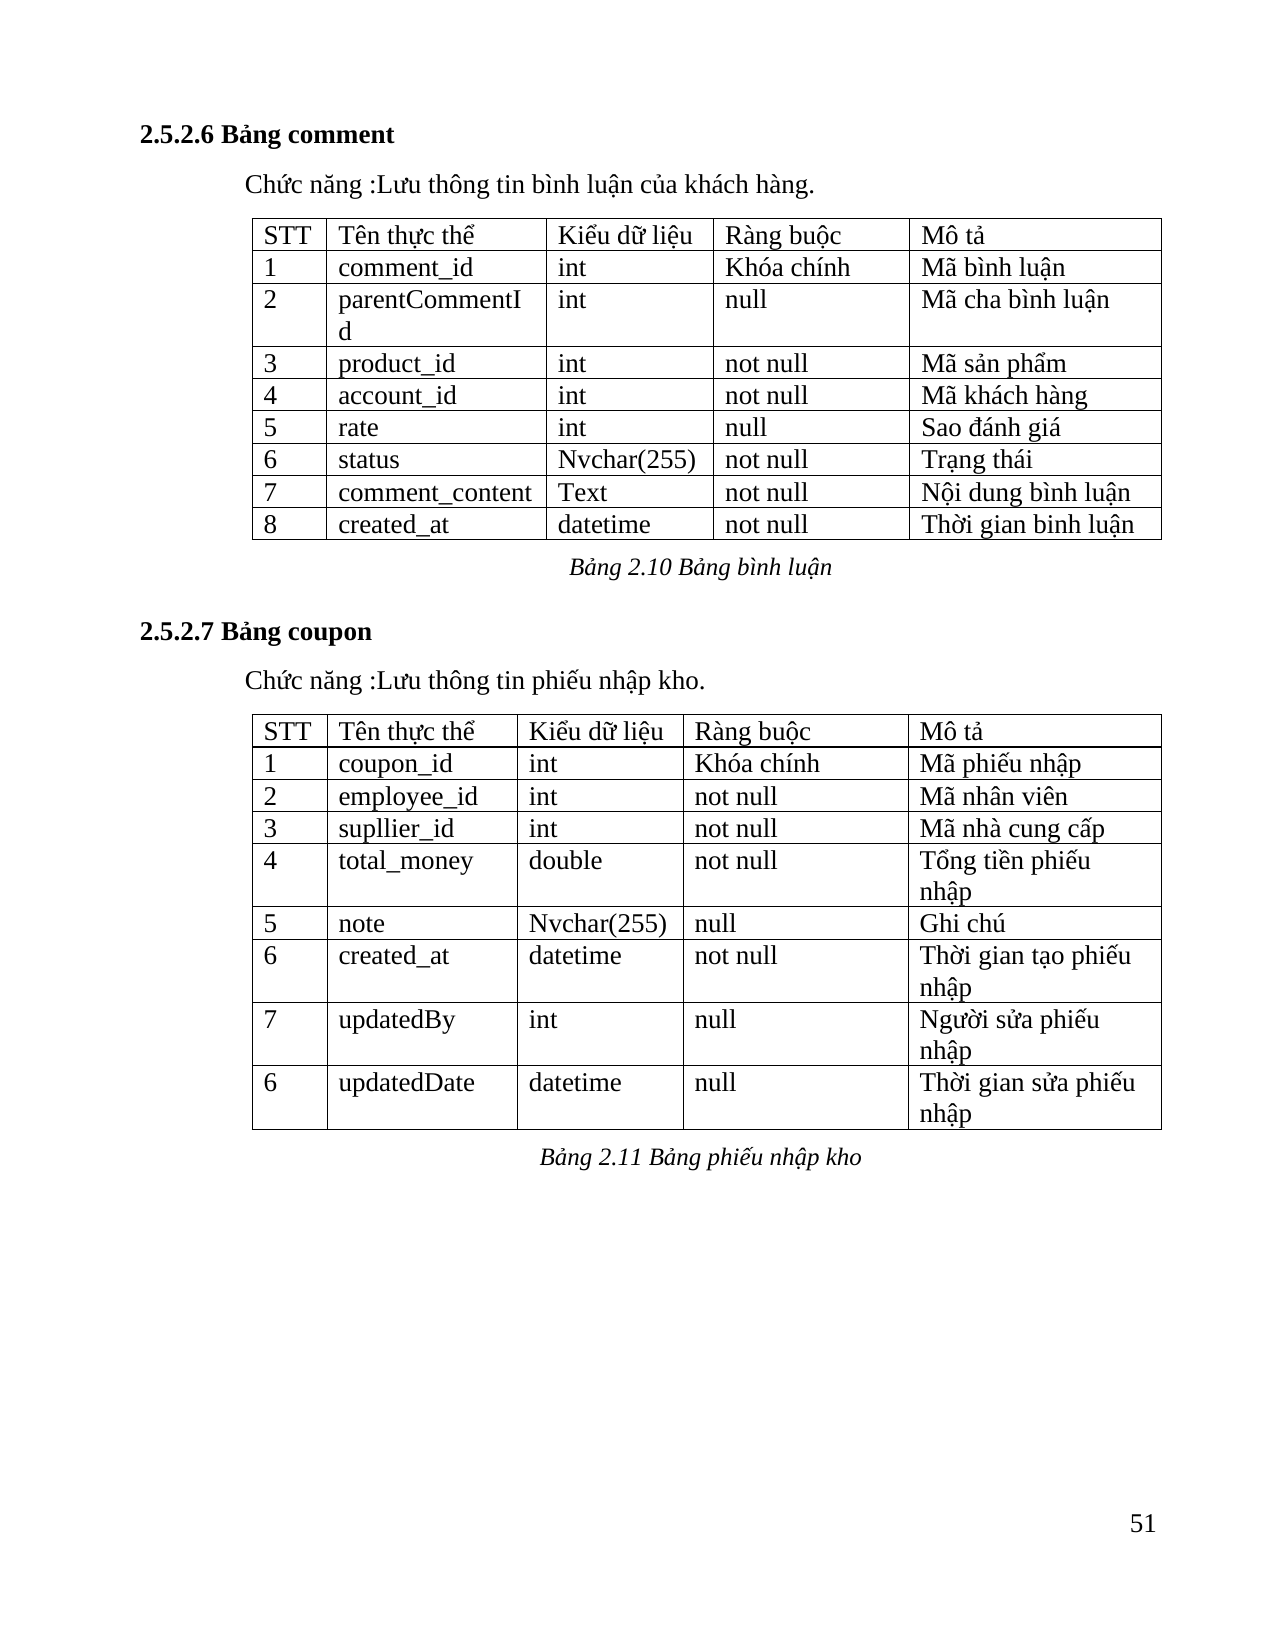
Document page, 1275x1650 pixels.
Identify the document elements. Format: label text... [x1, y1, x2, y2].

table_cell 5 [253, 907, 327, 938]
table_cell not null [684, 940, 908, 1002]
table_cell supllier_id [328, 812, 517, 843]
table_cell Mã nhà cung cấp [909, 812, 1161, 843]
table_cell int [518, 1003, 683, 1065]
table_cell Nvchar(255) [547, 444, 713, 474]
table_header Ràng buộc [714, 219, 909, 250]
table_cell 6 [253, 940, 327, 1002]
table_cell null [714, 411, 909, 442]
table_cell 4 [253, 844, 327, 906]
table_header Ràng buộc [684, 715, 908, 746]
subtitle Bảng coupon [139, 614, 1156, 646]
table_cell datetime [547, 508, 713, 539]
table_header STT [253, 715, 327, 746]
table_cell Mã phiếu nhập [909, 748, 1161, 778]
table_cell Người sửa phiếu nhập [909, 1003, 1161, 1065]
table_cell Trạng thái [910, 444, 1161, 474]
table_cell null [684, 1066, 908, 1128]
table_cell null [714, 284, 909, 346]
table_header Tên thực thể [327, 219, 546, 250]
table_cell 4 [253, 379, 326, 410]
table_cell not null [684, 844, 908, 906]
table_cell coupon_id [328, 748, 517, 778]
table_cell Thời gian binh luận [910, 508, 1161, 539]
table_cell 7 [253, 1003, 327, 1065]
table_cell Thời gian sửa phiếu nhập [909, 1066, 1161, 1128]
table_cell not null [714, 347, 909, 378]
table_cell Sao đánh giá [910, 411, 1161, 442]
table_cell int [547, 284, 713, 346]
table_cell Mã nhân viên [909, 780, 1161, 811]
table_cell 1 [253, 748, 327, 778]
table_cell updatedDate [328, 1066, 517, 1128]
table_cell Tổng tiền phiếu nhập [909, 844, 1161, 906]
text Bảng .11 Bảng phiếu nhập kho [244, 1142, 1156, 1171]
table_cell 7 [253, 476, 326, 507]
table_cell Nội dung bình luận [910, 476, 1161, 507]
table_header Tên thực thể [328, 715, 517, 746]
table_header Mô tả [909, 715, 1161, 746]
table_cell 6 [253, 1066, 327, 1128]
table_cell 3 [253, 812, 327, 843]
table_cell Khóa chính [714, 251, 909, 282]
table_cell rate [327, 411, 546, 442]
table_cell not null [684, 812, 908, 843]
table_cell Mã bình luận [910, 251, 1161, 282]
table_cell Nvchar(255) [518, 907, 683, 938]
table_header STT [253, 219, 326, 250]
table_cell datetime [518, 940, 683, 1002]
table_cell null [684, 907, 908, 938]
table_cell 2 [253, 780, 327, 811]
table_header Mô tả [910, 219, 1161, 250]
table_cell note [328, 907, 517, 938]
table_cell 6 [253, 444, 326, 474]
table_cell comment_content [327, 476, 546, 507]
table_cell Text [547, 476, 713, 507]
table_cell not null [714, 379, 909, 410]
table_cell Khóa chính [684, 748, 908, 778]
table_cell not null [714, 508, 909, 539]
table_cell Mã cha bình luận [910, 284, 1161, 346]
table_header Kiểu dữ liệu [547, 219, 713, 250]
table_cell created_at [328, 940, 517, 1002]
table_cell Mã sản phẩm [910, 347, 1161, 378]
table_cell updatedBy [328, 1003, 517, 1065]
table_cell int [518, 780, 683, 811]
table_cell not null [684, 780, 908, 811]
table_cell parentCommentId [327, 284, 546, 346]
table_cell 1 [253, 251, 326, 282]
table_cell 5 [253, 411, 326, 442]
table_cell status [327, 444, 546, 474]
table_cell Ghi chú [909, 907, 1161, 938]
table_cell Mã khách hàng [910, 379, 1161, 410]
table_cell comment_id [327, 251, 546, 282]
table_cell double [518, 844, 683, 906]
text Bảng .10 Bảng bình luận [244, 552, 1156, 581]
table_cell created_at [327, 508, 546, 539]
table_cell product_id [327, 347, 546, 378]
table_cell int [547, 347, 713, 378]
subtitle Bảng comment [139, 118, 1156, 150]
table_cell not null [714, 476, 909, 507]
table_cell int [518, 812, 683, 843]
table_cell 3 [253, 347, 326, 378]
table_header Kiểu dữ liệu [518, 715, 683, 746]
table_cell Thời gian tạo phiếu nhập [909, 940, 1161, 1002]
table_cell int [547, 251, 713, 282]
table_cell account_id [327, 379, 546, 410]
table_cell total_money [328, 844, 517, 906]
text Chức năng :Lưu thông tin phiếu nhập kho. [244, 664, 1156, 696]
table_cell employee_id [328, 780, 517, 811]
table_cell 8 [253, 508, 326, 539]
table_cell int [518, 748, 683, 778]
text Chức năng :Lưu thông tin bình luận của khách hàng. [244, 168, 1156, 199]
table_cell datetime [518, 1066, 683, 1128]
table_cell null [684, 1003, 908, 1065]
table_cell int [547, 411, 713, 442]
table_cell not null [714, 444, 909, 474]
table_cell int [547, 379, 713, 410]
table_cell 2 [253, 284, 326, 346]
